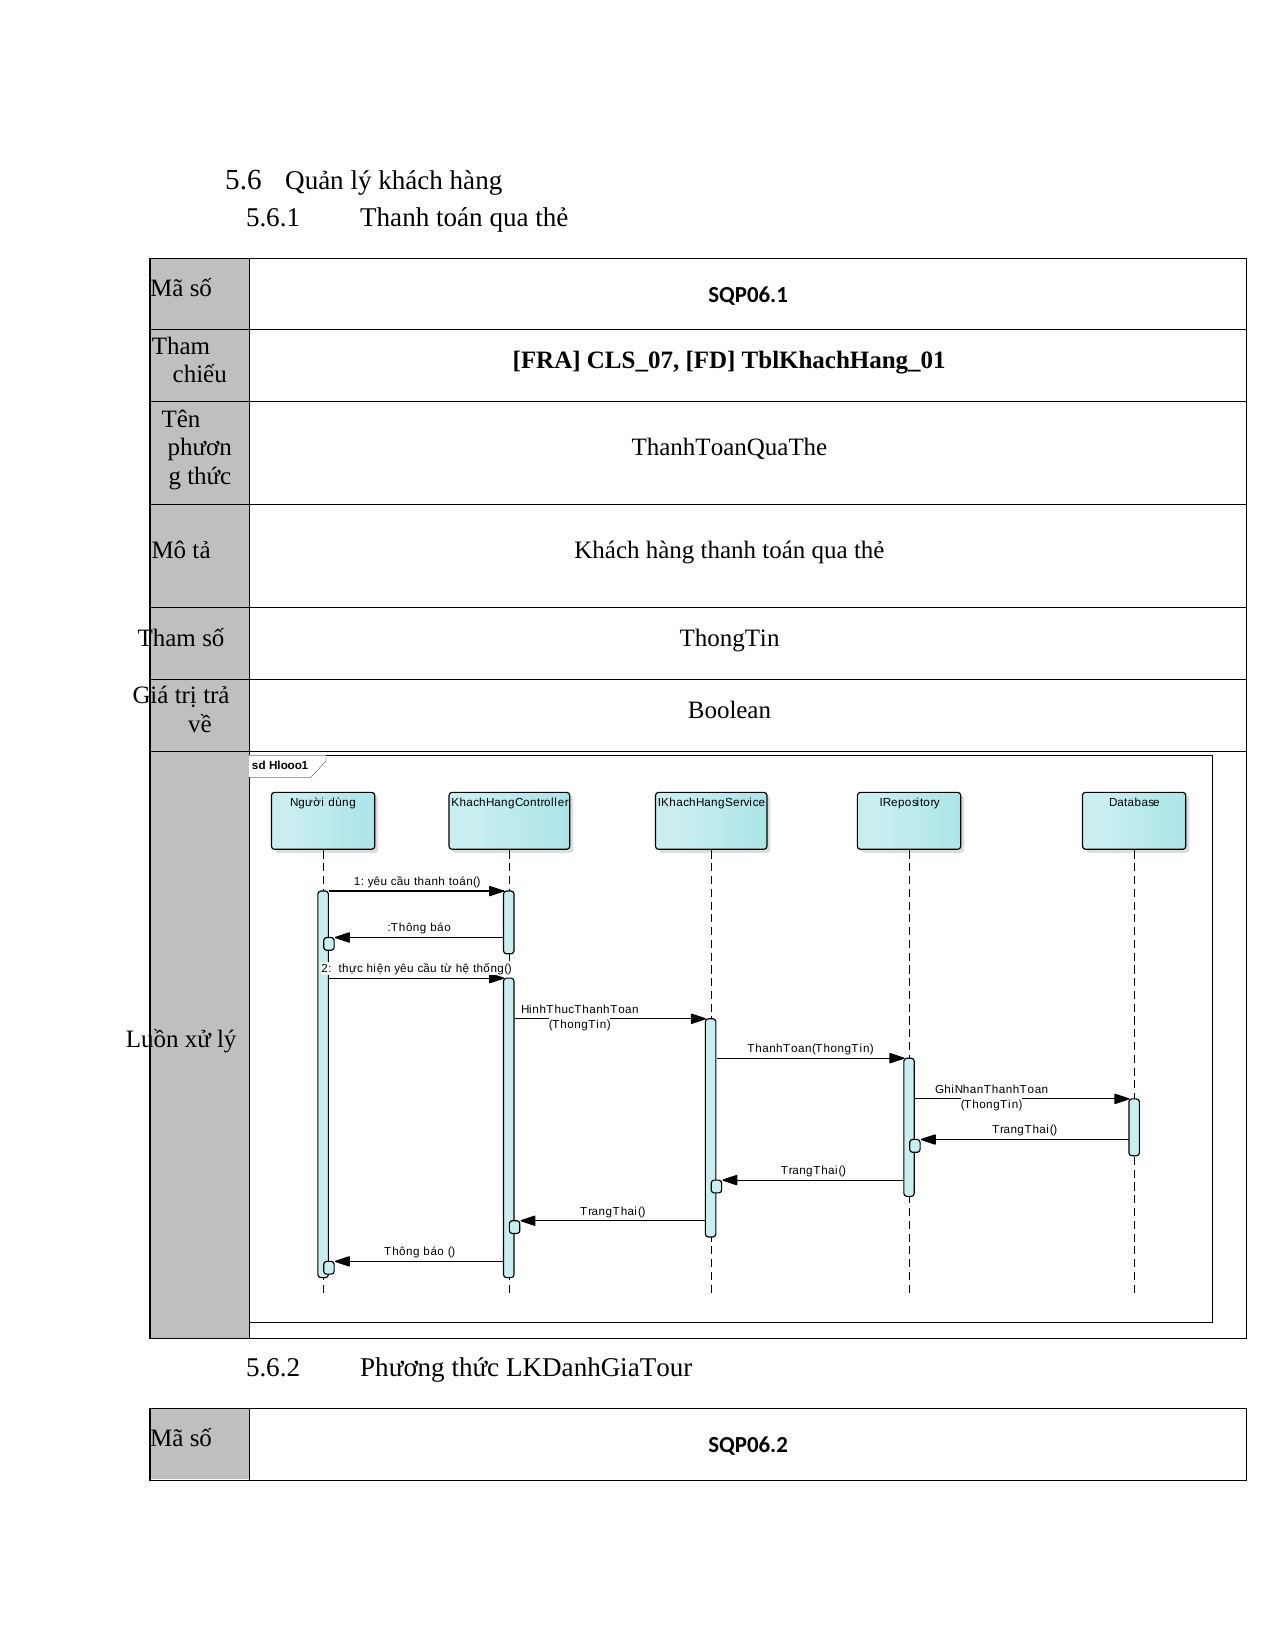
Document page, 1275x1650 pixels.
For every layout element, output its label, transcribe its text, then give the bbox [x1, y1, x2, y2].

table_cell Tham số [151, 608, 249, 679]
list Thanh toán qua thẻ [300, 201, 1125, 232]
list Phương thức LKDanhGiaTour [300, 1351, 1125, 1382]
table_cell Giá trị trả về [151, 680, 249, 751]
table_cell Boolean [250, 680, 1246, 751]
table_cell ThongTin [250, 608, 1246, 679]
table_cell Tham chiếu [151, 330, 249, 401]
table_cell Khách hàng thanh toán qua thẻ [250, 505, 1246, 607]
table_cell ThanhToanQuaThe [250, 402, 1246, 504]
list Quản lý khách hàng [225, 162, 1125, 196]
table_header Mã số [151, 1409, 249, 1479]
table_cell [FRA] CLS_07, [FD] TblKhachHang_01 [250, 330, 1246, 401]
table_header SQP06.2 [250, 1409, 1246, 1479]
table_cell Mô tả [151, 505, 249, 607]
table_header Mã số [151, 259, 249, 329]
table_header SQP06.1 [250, 259, 1246, 329]
table_cell Tên phương thức [151, 402, 249, 504]
table_cell Luồn xử lý [151, 752, 249, 1338]
table_cell [250, 752, 1246, 1338]
